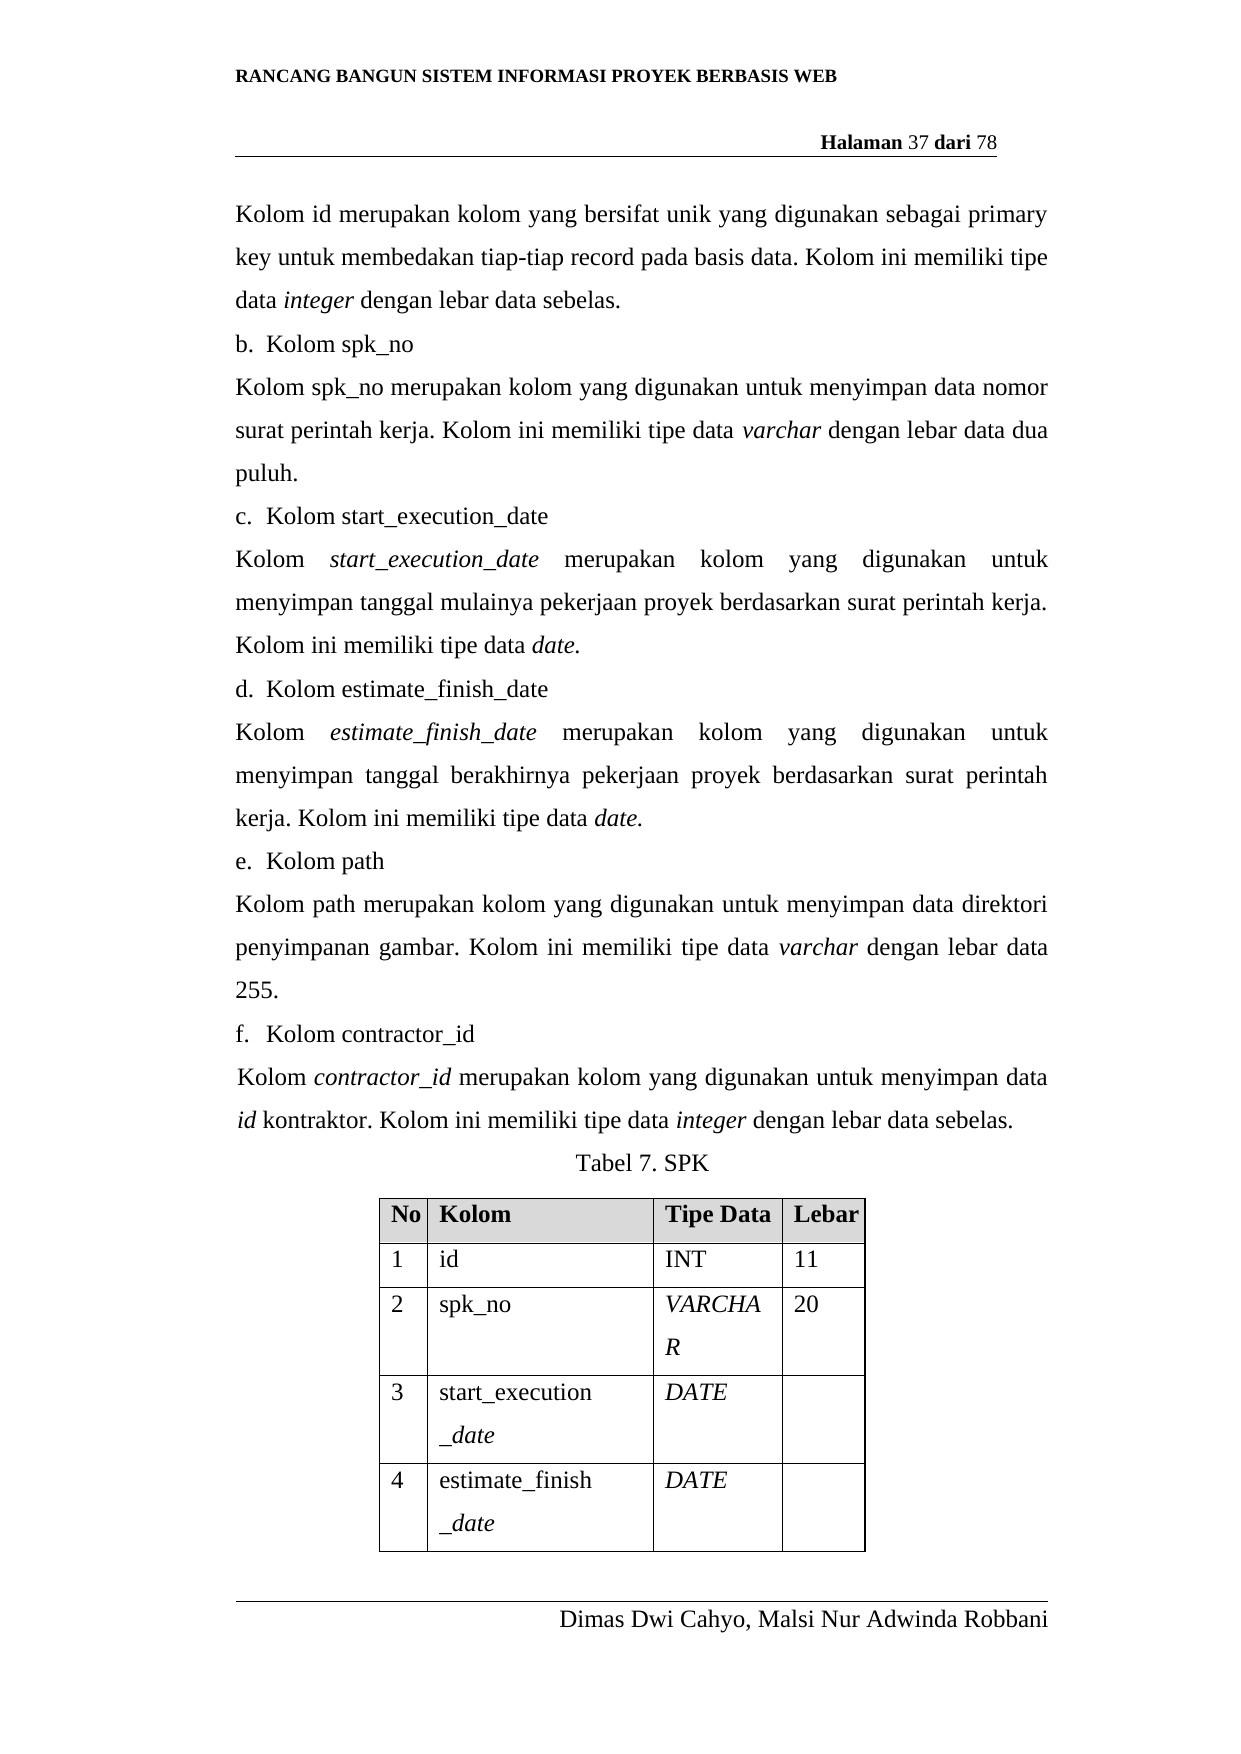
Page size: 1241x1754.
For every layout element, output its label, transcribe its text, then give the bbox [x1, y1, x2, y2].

table_header Kolom [428, 1199, 653, 1242]
table_cell 20 [783, 1288, 864, 1375]
table_header Lebar [783, 1199, 864, 1242]
table_cell spk_no [428, 1288, 653, 1375]
table_header No [380, 1199, 427, 1242]
list Kolom spk_no [235, 329, 1048, 357]
table_cell [783, 1376, 864, 1463]
table_cell 3 [380, 1376, 427, 1463]
table_cell id [428, 1244, 653, 1287]
table_header Tipe Data [654, 1199, 782, 1242]
table_cell 2 [380, 1288, 427, 1375]
table_cell [783, 1464, 864, 1551]
table_cell 11 [783, 1244, 864, 1287]
table_cell 4 [380, 1464, 427, 1551]
table_cell DATE [654, 1464, 782, 1551]
list Kolom estimate_finish_date [235, 674, 1048, 702]
list Kolom contractor_id [235, 1019, 1048, 1047]
text Kolom start_execution_date merupakan kolom yang digunakan untuk menyimpan tanggal mulainya pekerjaan proyek berdasarkan surat perintah kerja. Kolom ini memiliki tipe data date. [235, 544, 1048, 659]
table_cell 1 [380, 1244, 427, 1287]
table_cell DATE [654, 1376, 782, 1463]
text Kolom estimate_finish_date merupakan kolom yang digunakan untuk menyimpan tanggal berakhirnya pekerjaan proyek berdasarkan surat perintah kerja. Kolom ini memiliki tipe data date. [235, 717, 1048, 832]
text Kolom spk_no merupakan kolom yang digunakan untuk menyimpan data nomor surat perintah kerja. Kolom ini memiliki tipe data varchar dengan lebar data dua puluh. [235, 372, 1048, 487]
list Kolom start_execution_date [235, 501, 1048, 530]
table_cell estimate_finish_date [428, 1464, 653, 1551]
text Kolom contractor_id merupakan kolom yang digunakan untuk menyimpan data id kontraktor. Kolom ini memiliki tipe data integer dengan lebar data sebelas. [237, 1062, 1048, 1134]
table_cell INT [654, 1244, 782, 1287]
text Kolom path merupakan kolom yang digunakan untuk menyimpan data direktori penyimpanan gambar. Kolom ini memiliki tipe data varchar dengan lebar data 255. [235, 889, 1048, 1004]
table_cell start_execution_date [428, 1376, 653, 1463]
table_cell VARCHAR [654, 1288, 782, 1375]
list Kolom path [235, 846, 1048, 875]
text Kolom id merupakan kolom yang bersifat unik yang digunakan sebagai primary key untuk membedakan tiap-tiap record pada basis data. Kolom ini memiliki tipe data integer dengan lebar data sebelas. [235, 199, 1048, 314]
